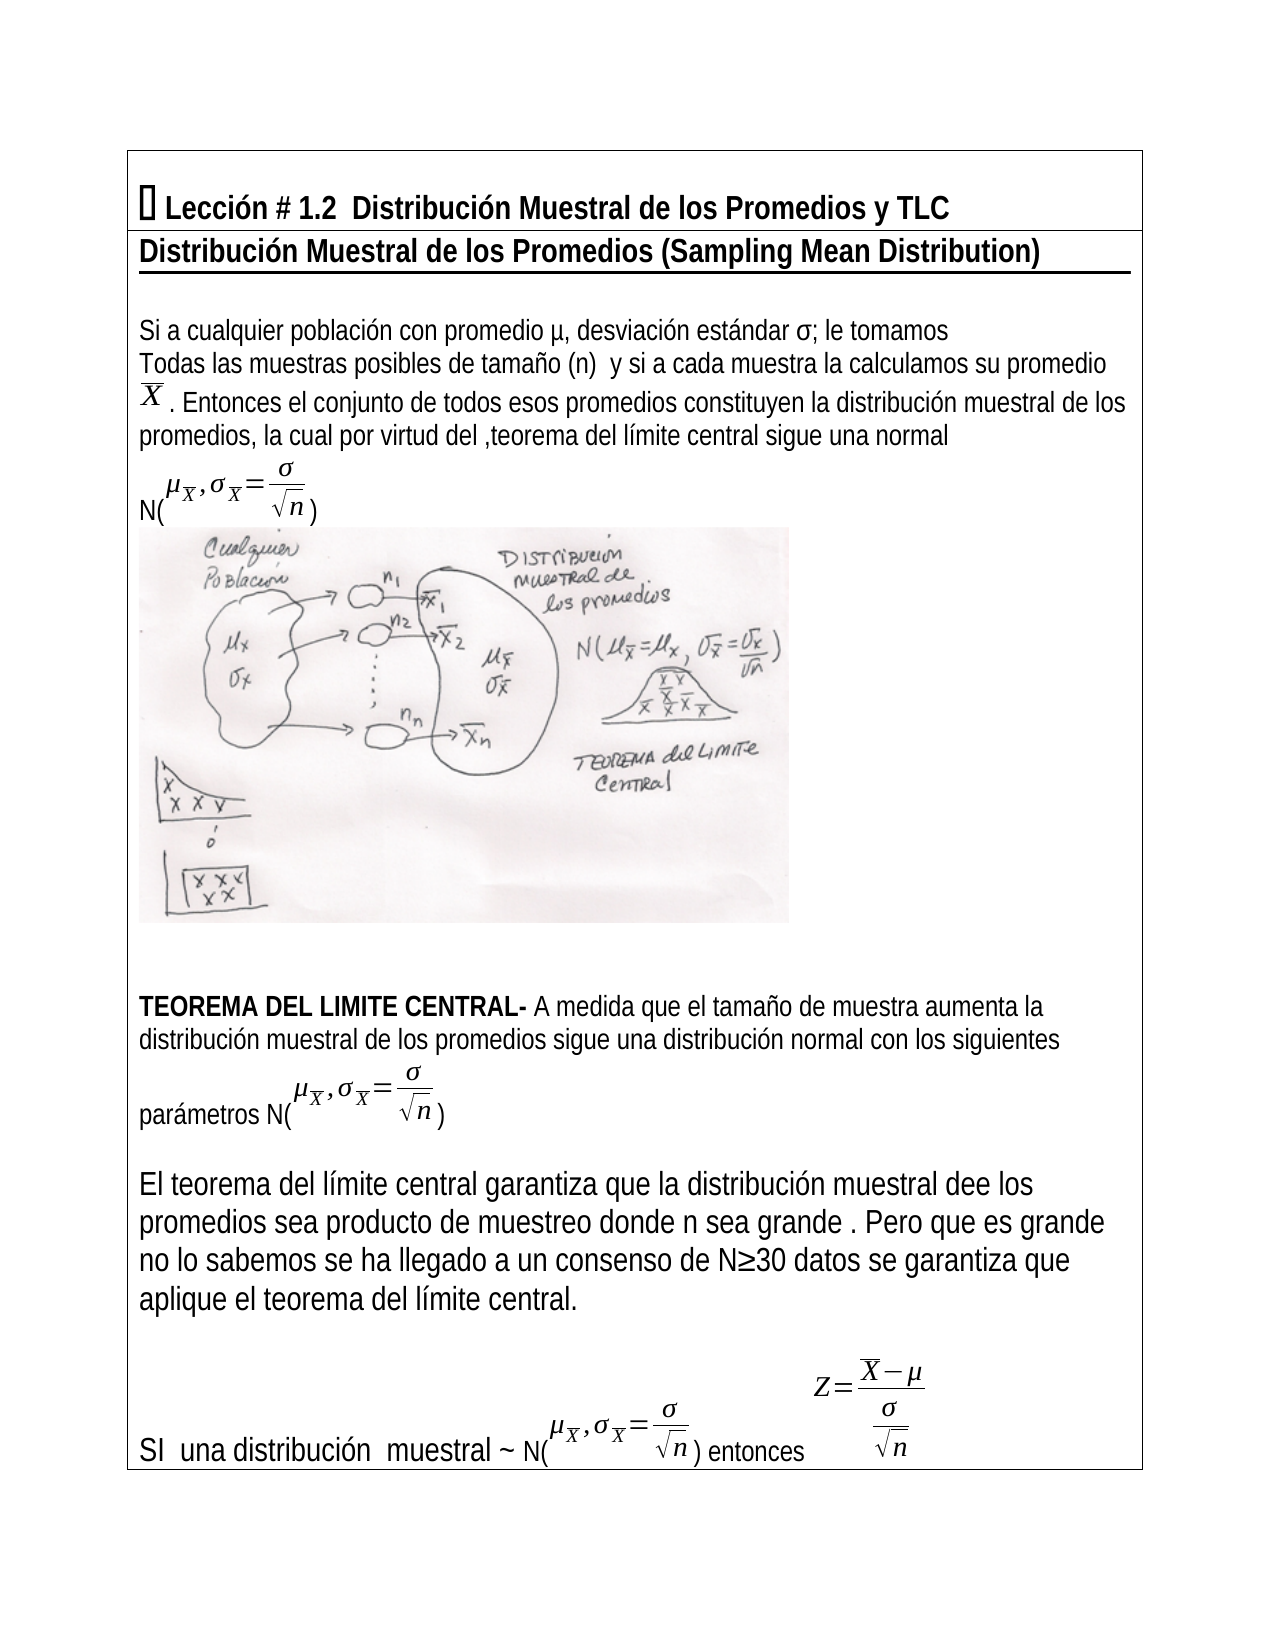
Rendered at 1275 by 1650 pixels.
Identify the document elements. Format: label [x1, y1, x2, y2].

picture [138, 526, 789, 923]
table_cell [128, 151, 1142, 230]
table_cell [128, 231, 1142, 1469]
